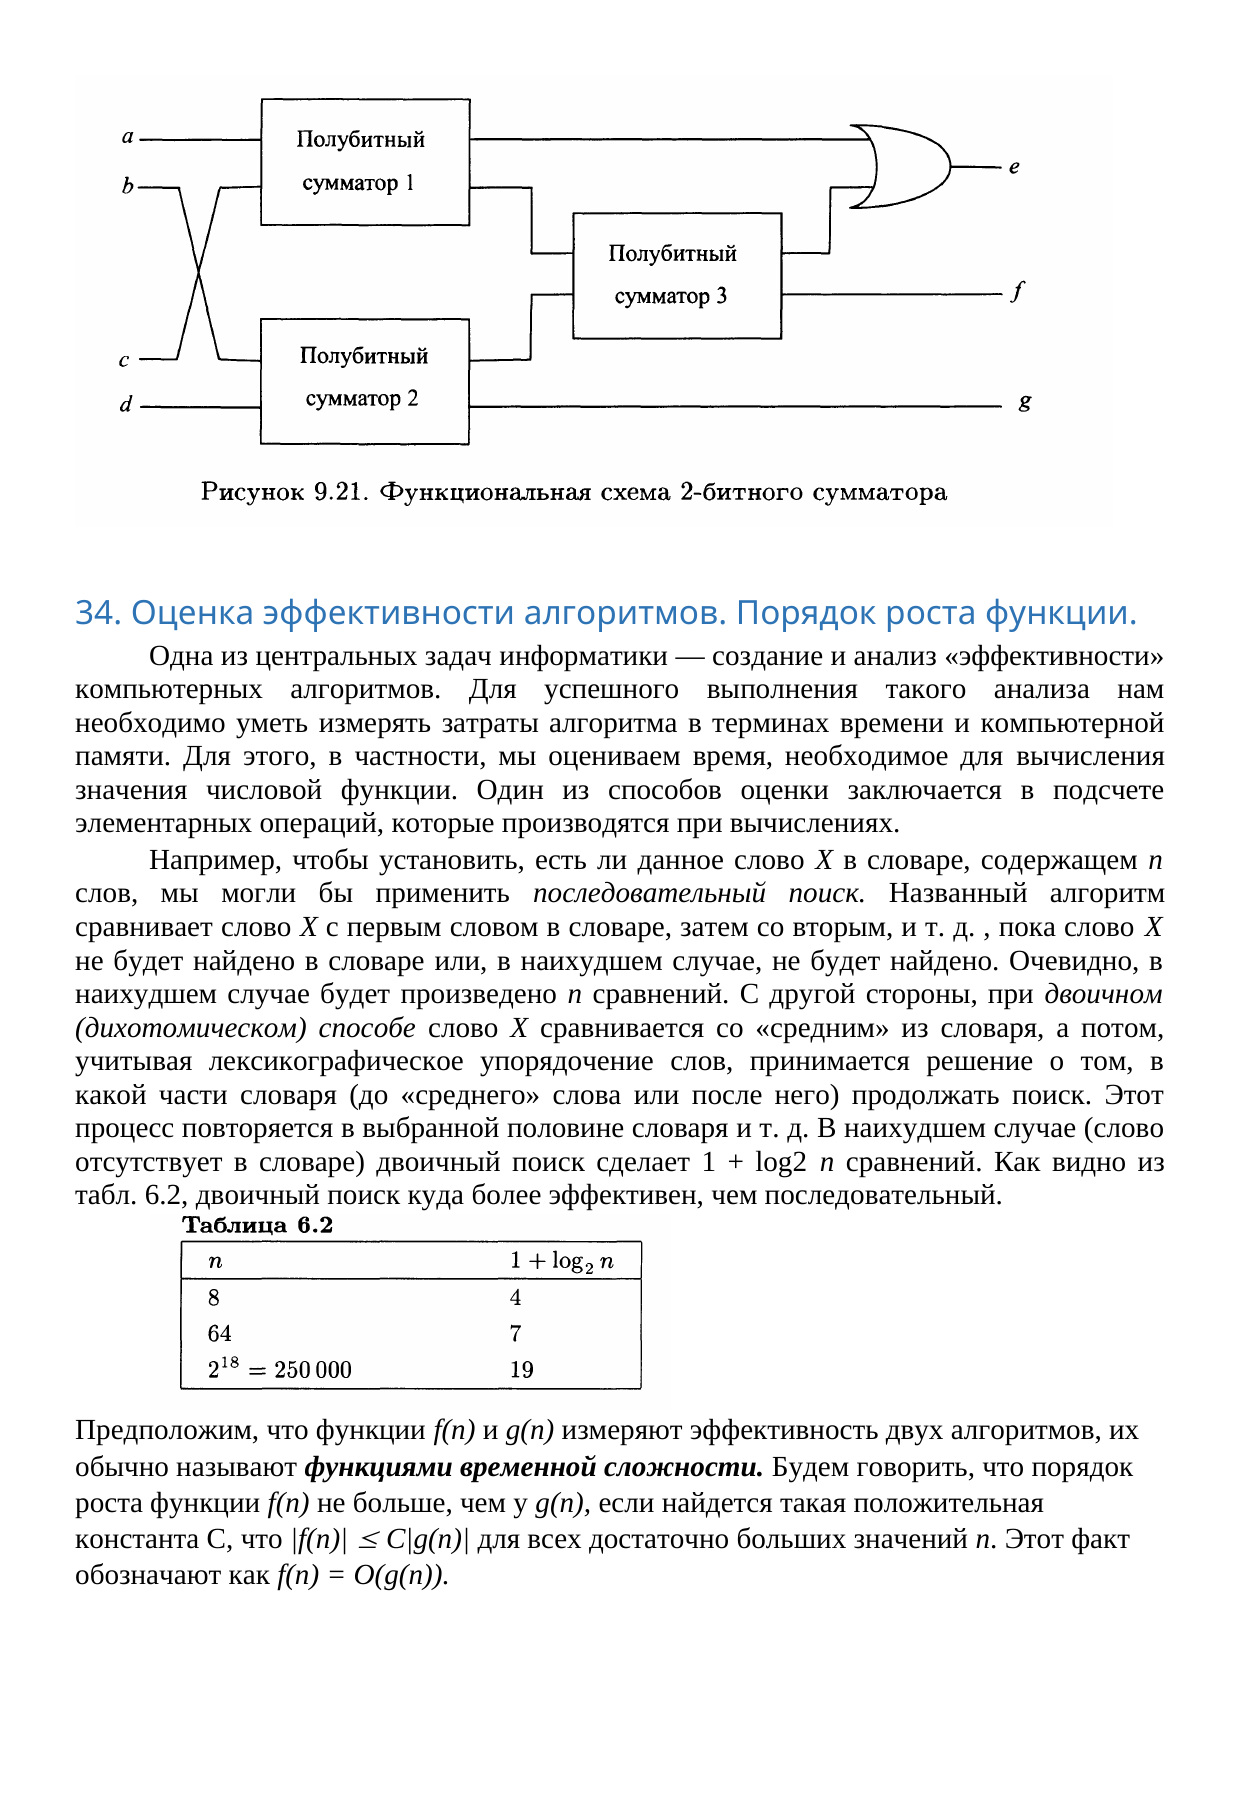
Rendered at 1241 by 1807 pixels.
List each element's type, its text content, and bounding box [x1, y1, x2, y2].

text Например, чтобы установить, есть ли данное слово X в словаре, содержащем п слов, мы могли бы применить последовательный поиск. Названный алгоритм сравнивает слово X с первым словом в словаре, затем со вторым, и т. д. , пока слово X не будет найдено в словаре или, в наихудшем случае, не будет найдено. Очевидно, в наихудшем случае будет произведено п сравнений. С другой стороны, при двоичном (дихотомическом) способе слово X сравнивается со «средним» из словаря, а потом, учитывая лексикографическое упорядочение слов, принимается решение о том, в какой части словаря (до «среднего» слова или после него) продолжать поиск. Этот процесс повторяется в выбранной половине словаря и т. д. В наихудшем случае (слово отсутствует в словаре) двоичный поиск сделает 1 + log2 п сравнений. Как видно из табл. 6.2, двоичный поиск куда более эффективен, чем последовательный. [75, 842, 1165, 1211]
text Одна из центральных задач информатики — создание и анализ «эффективности» компьютерных алгоритмов. Для успешного выполнения такого анализа нам необходимо уметь измерять затраты алгоритма в терминах времени и компьютерной памяти. Для этого, в частности, мы оцениваем время, необходимое для вычисления значения числовой функции. Один из способов оценки заключается в подсчете элементарных операций, которые производятся при вычислениях. [75, 638, 1165, 839]
subtitle 34. Оценка эффективности алгоритмов. Порядок роста функции. [75, 589, 1165, 634]
text Предположим, что функции f(п) и g(п) измеряют эффективность двух алгоритмов, их обычно называют функциями временной сложности. Будем говорить, что порядок роста функции f(n) не больше, чем у g(n), если найдется такая положительная константа С, что |f(n)| С|g(п)| для всех достаточно больших значений п. Этот факт обозначают как f(n) = O(g(п)). [75, 1412, 1165, 1591]
